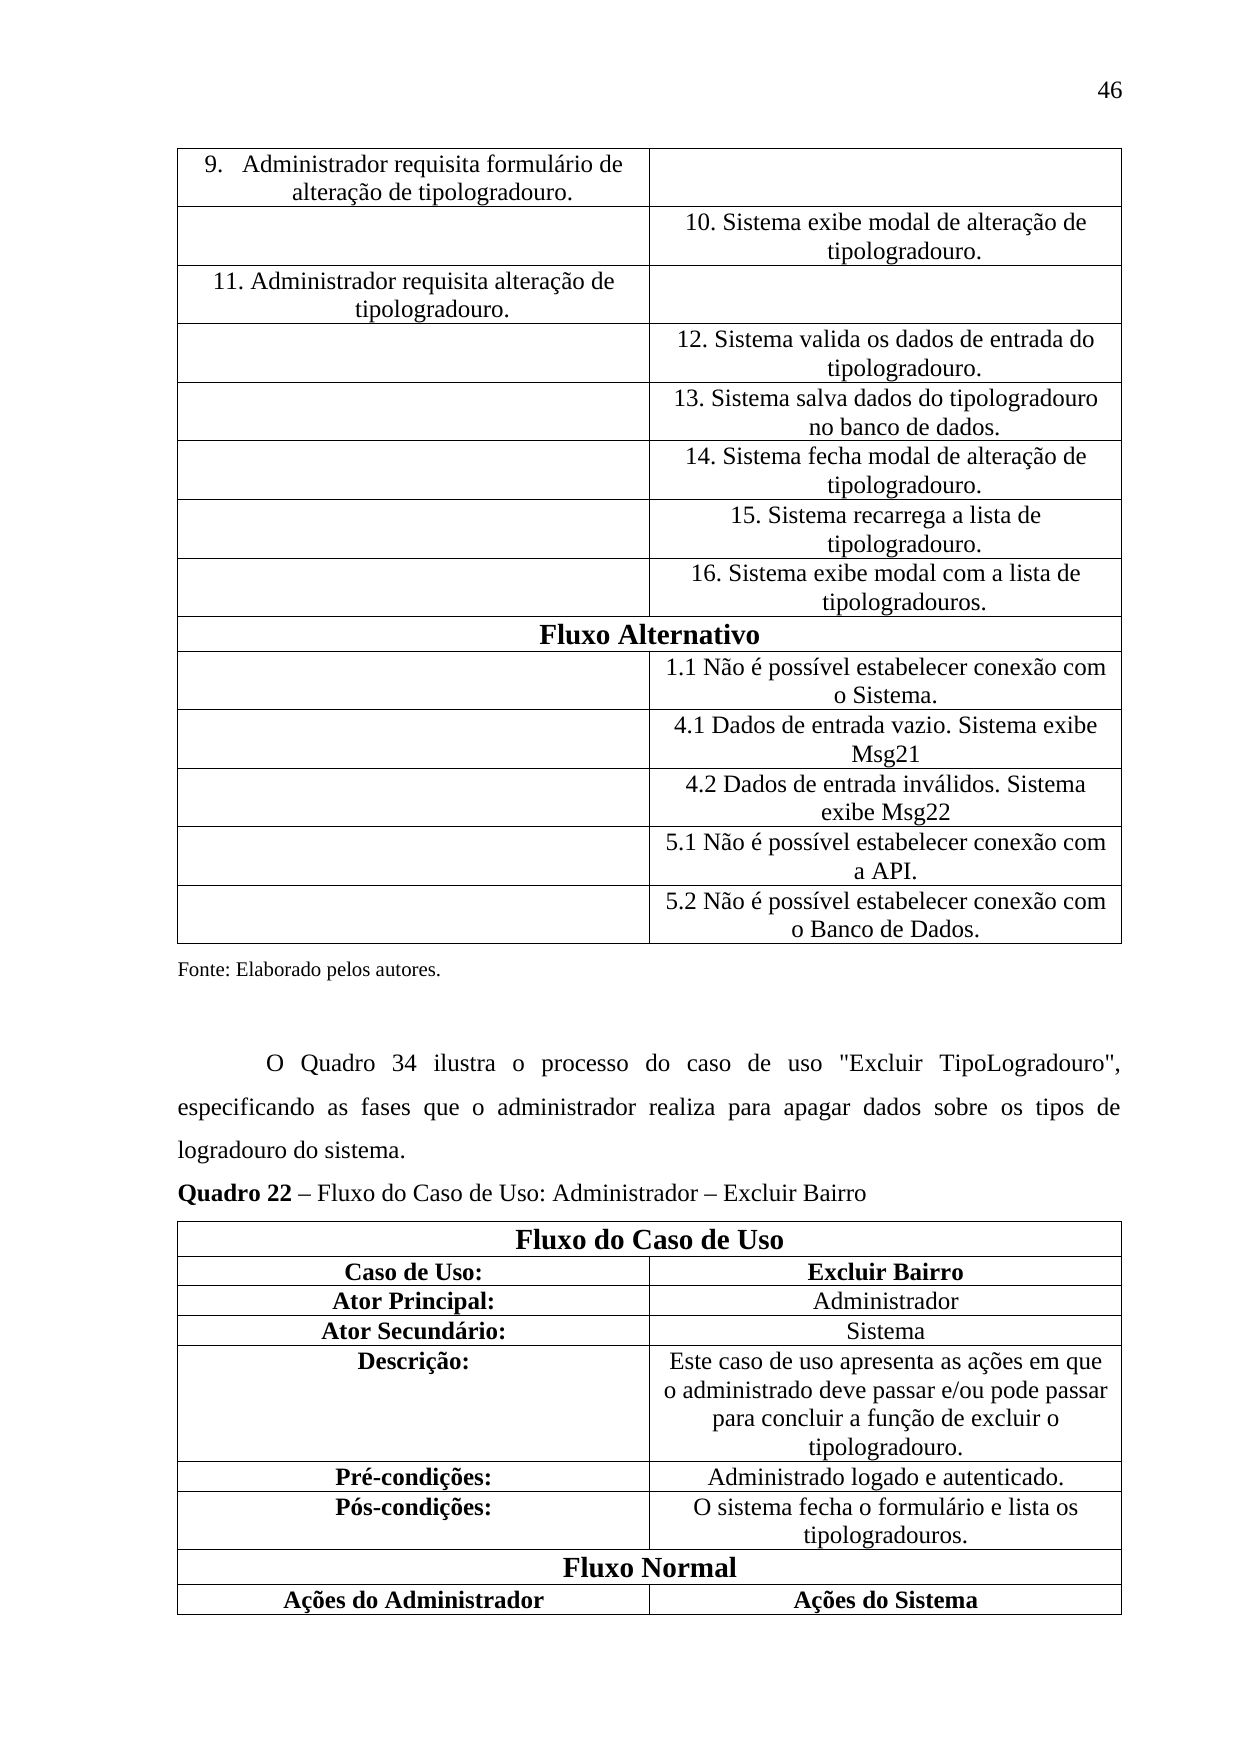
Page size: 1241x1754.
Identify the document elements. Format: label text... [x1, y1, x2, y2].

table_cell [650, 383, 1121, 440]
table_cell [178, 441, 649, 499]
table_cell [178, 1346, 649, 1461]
table_cell Administrador requisita formulário de alteração de tipologradouro. [178, 149, 649, 206]
text Fonte: Elaborado pelos autores. [177, 957, 1122, 981]
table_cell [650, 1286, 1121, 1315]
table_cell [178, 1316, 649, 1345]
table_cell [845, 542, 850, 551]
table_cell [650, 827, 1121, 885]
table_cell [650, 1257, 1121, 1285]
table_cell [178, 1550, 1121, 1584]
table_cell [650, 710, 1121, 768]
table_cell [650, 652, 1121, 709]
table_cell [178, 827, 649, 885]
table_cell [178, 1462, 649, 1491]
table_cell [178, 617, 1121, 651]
text O Quadro 34 ilustra o processo do caso de uso "Excluir TipoLogradouro", especificando as fases que o administrador realiza para apagar dados sobre os tipos de logradouro do sistema. [177, 1048, 1122, 1163]
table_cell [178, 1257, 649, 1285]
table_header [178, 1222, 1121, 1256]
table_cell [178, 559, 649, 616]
table_cell Sistema exibe modal de alteração de tipologradouro. [650, 207, 1121, 265]
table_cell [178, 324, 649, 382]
table_cell [178, 207, 649, 265]
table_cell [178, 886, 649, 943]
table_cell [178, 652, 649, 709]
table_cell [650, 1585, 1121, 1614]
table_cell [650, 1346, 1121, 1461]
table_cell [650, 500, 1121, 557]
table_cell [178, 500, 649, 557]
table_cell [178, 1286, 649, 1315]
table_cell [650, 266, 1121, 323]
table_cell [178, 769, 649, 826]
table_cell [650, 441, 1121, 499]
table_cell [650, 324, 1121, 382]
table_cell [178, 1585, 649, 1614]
table_cell Administrador requisita alteração de tipologradouro. [178, 266, 649, 323]
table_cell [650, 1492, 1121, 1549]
table_cell [650, 149, 1121, 206]
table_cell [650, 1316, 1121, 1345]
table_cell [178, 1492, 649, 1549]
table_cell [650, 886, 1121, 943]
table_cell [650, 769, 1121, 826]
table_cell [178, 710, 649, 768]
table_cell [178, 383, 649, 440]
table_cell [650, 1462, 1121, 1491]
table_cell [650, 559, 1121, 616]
